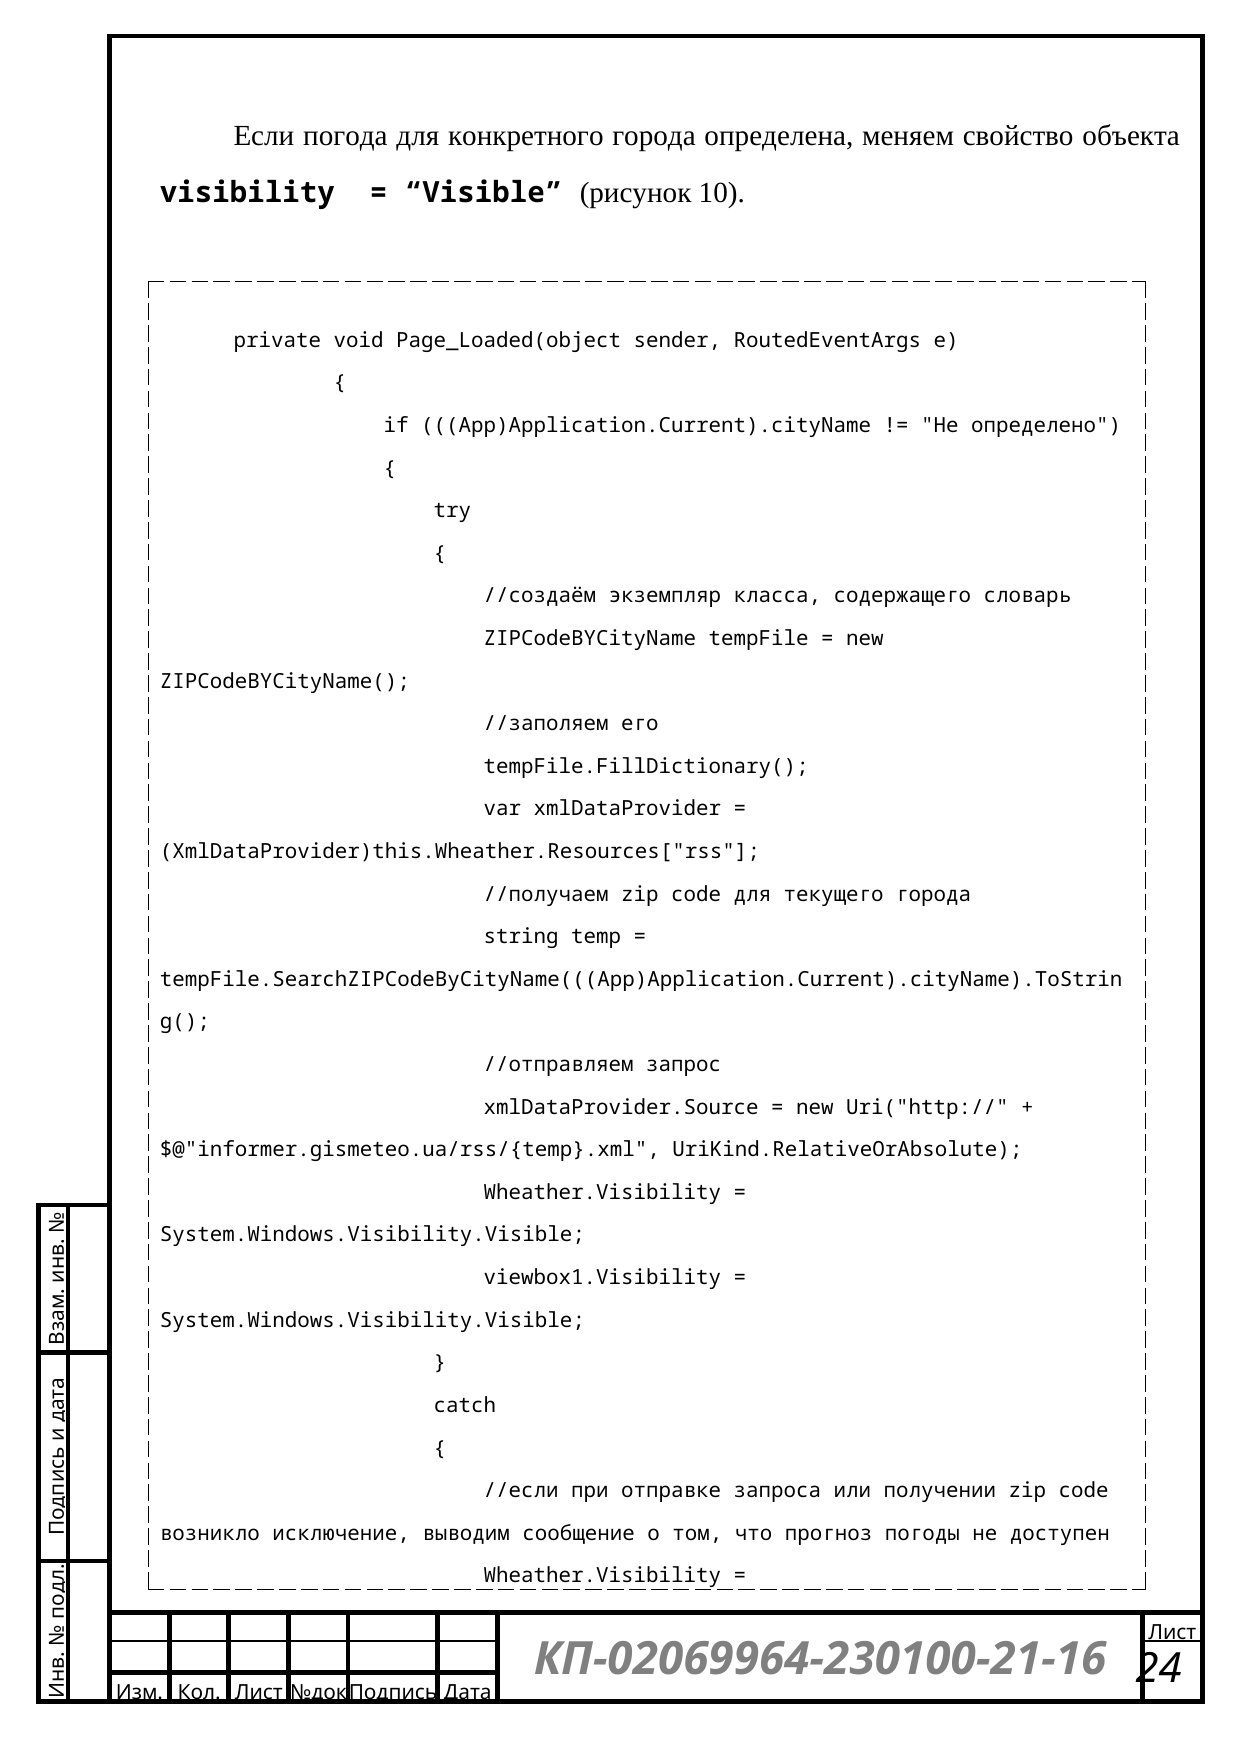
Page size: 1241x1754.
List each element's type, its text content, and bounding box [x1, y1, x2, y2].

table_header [148, 281, 1145, 1589]
text Если погода для конкретного города определена, меняем свойство объекта visibility = “Visible” (рисунок 10). [159, 118, 1181, 211]
